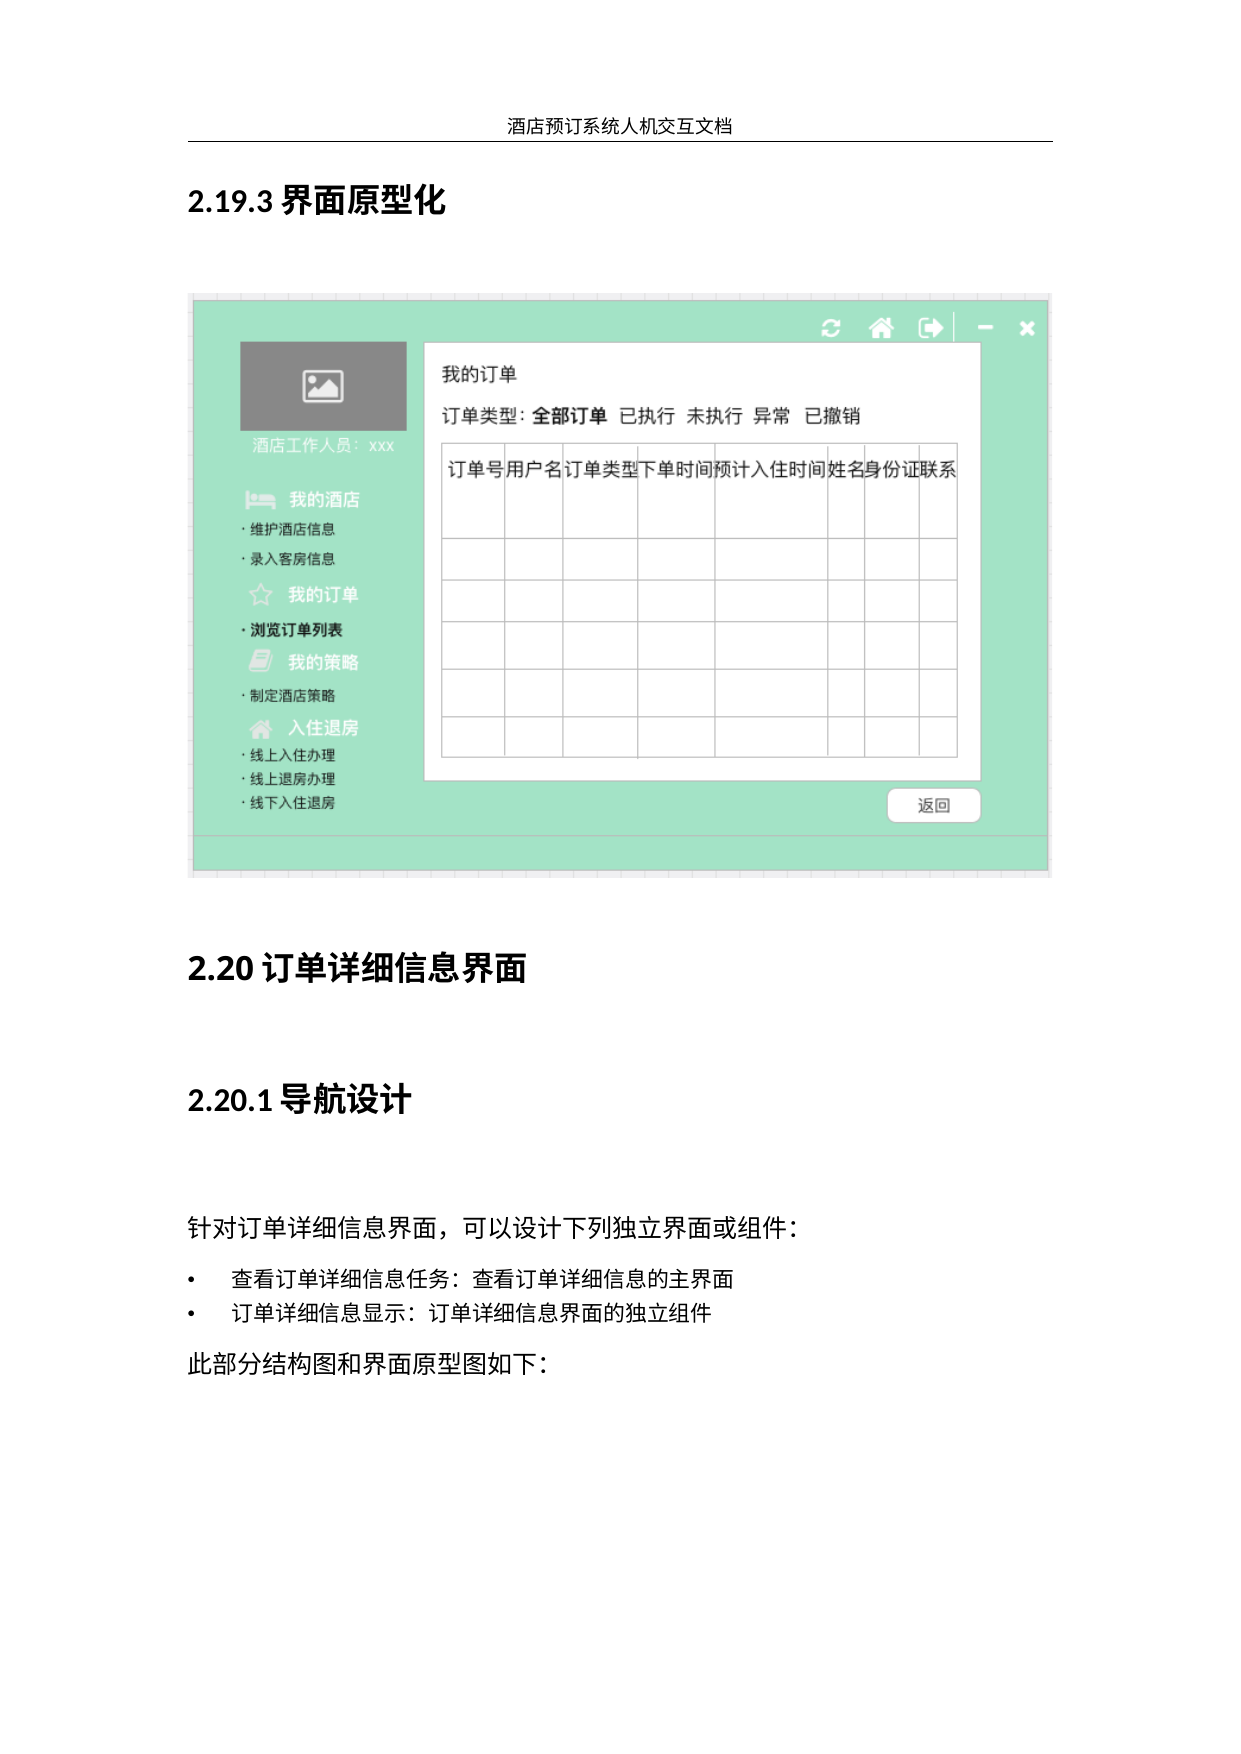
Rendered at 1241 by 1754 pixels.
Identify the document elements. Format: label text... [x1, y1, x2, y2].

subtitle 2.19.3 界面原型化 [187, 164, 1053, 232]
text 此部分结构图和界面原型图如下： [187, 1328, 1053, 1396]
list 订单详细信息显示：订单详细信息界面的独立组件 [187, 1294, 1053, 1328]
picture [187, 293, 1053, 878]
subtitle 2.20订单详细信息界面 [187, 932, 1053, 1000]
subtitle 2.20.1导航设计 [187, 1063, 1053, 1131]
list 查看订单详细信息任务：查看订单详细信息的主界面 [187, 1261, 1053, 1294]
text 针对订单详细信息界面，可以设计下列独立界面或组件： [187, 1193, 1053, 1261]
